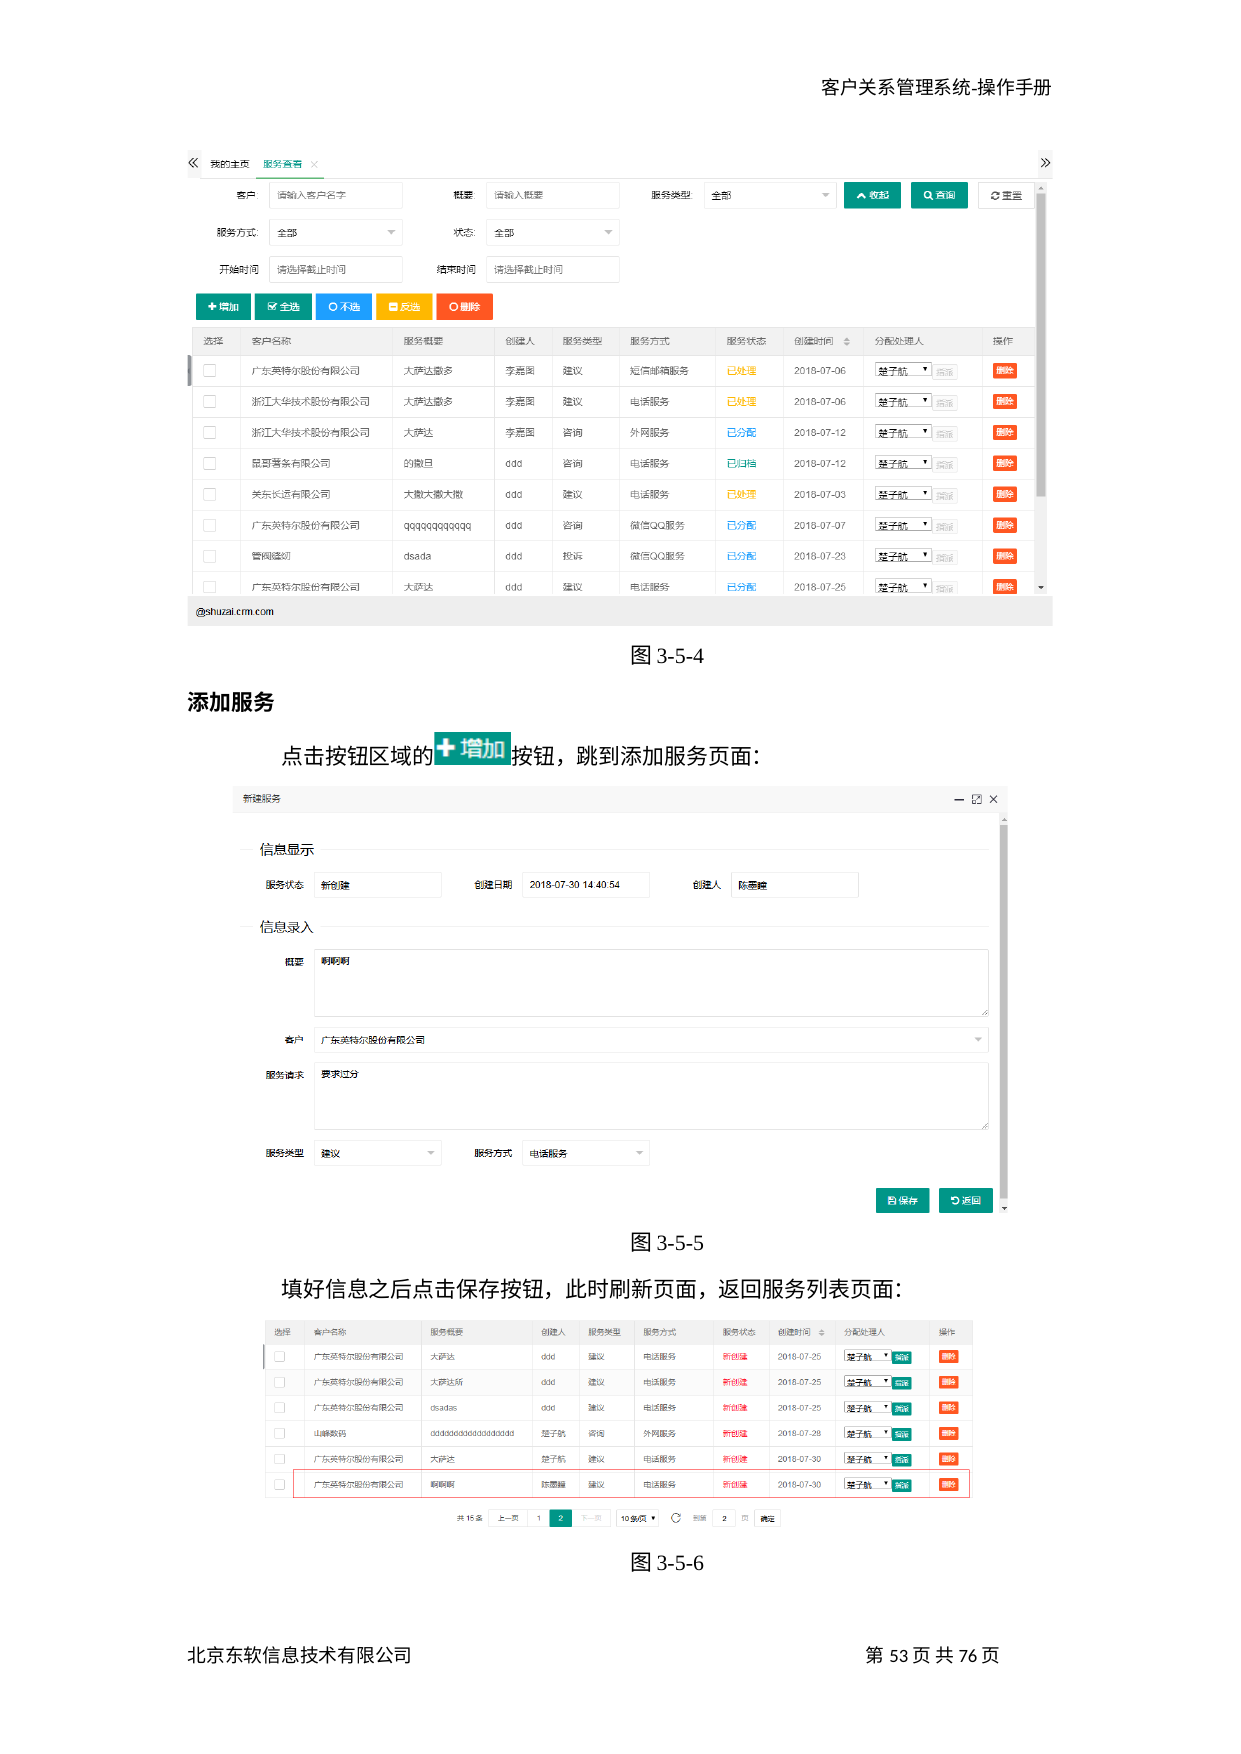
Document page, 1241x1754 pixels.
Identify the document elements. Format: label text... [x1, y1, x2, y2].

picture [434, 732, 511, 765]
text 图3-5-4 [231, 638, 1053, 669]
text 添加服务 [187, 685, 1053, 717]
text 图3-5-5 [231, 1225, 1053, 1257]
picture [263, 1320, 978, 1532]
text 图3-5-6 [231, 1545, 1053, 1576]
text 点击按钮区域的按钮，跳到添加服务页面： [231, 733, 1053, 770]
picture [187, 150, 1053, 626]
picture [232, 786, 1008, 1213]
text 填好信息之后点击保存按钮，此时刷新页面，返回服务列表页面： [231, 1272, 1053, 1304]
